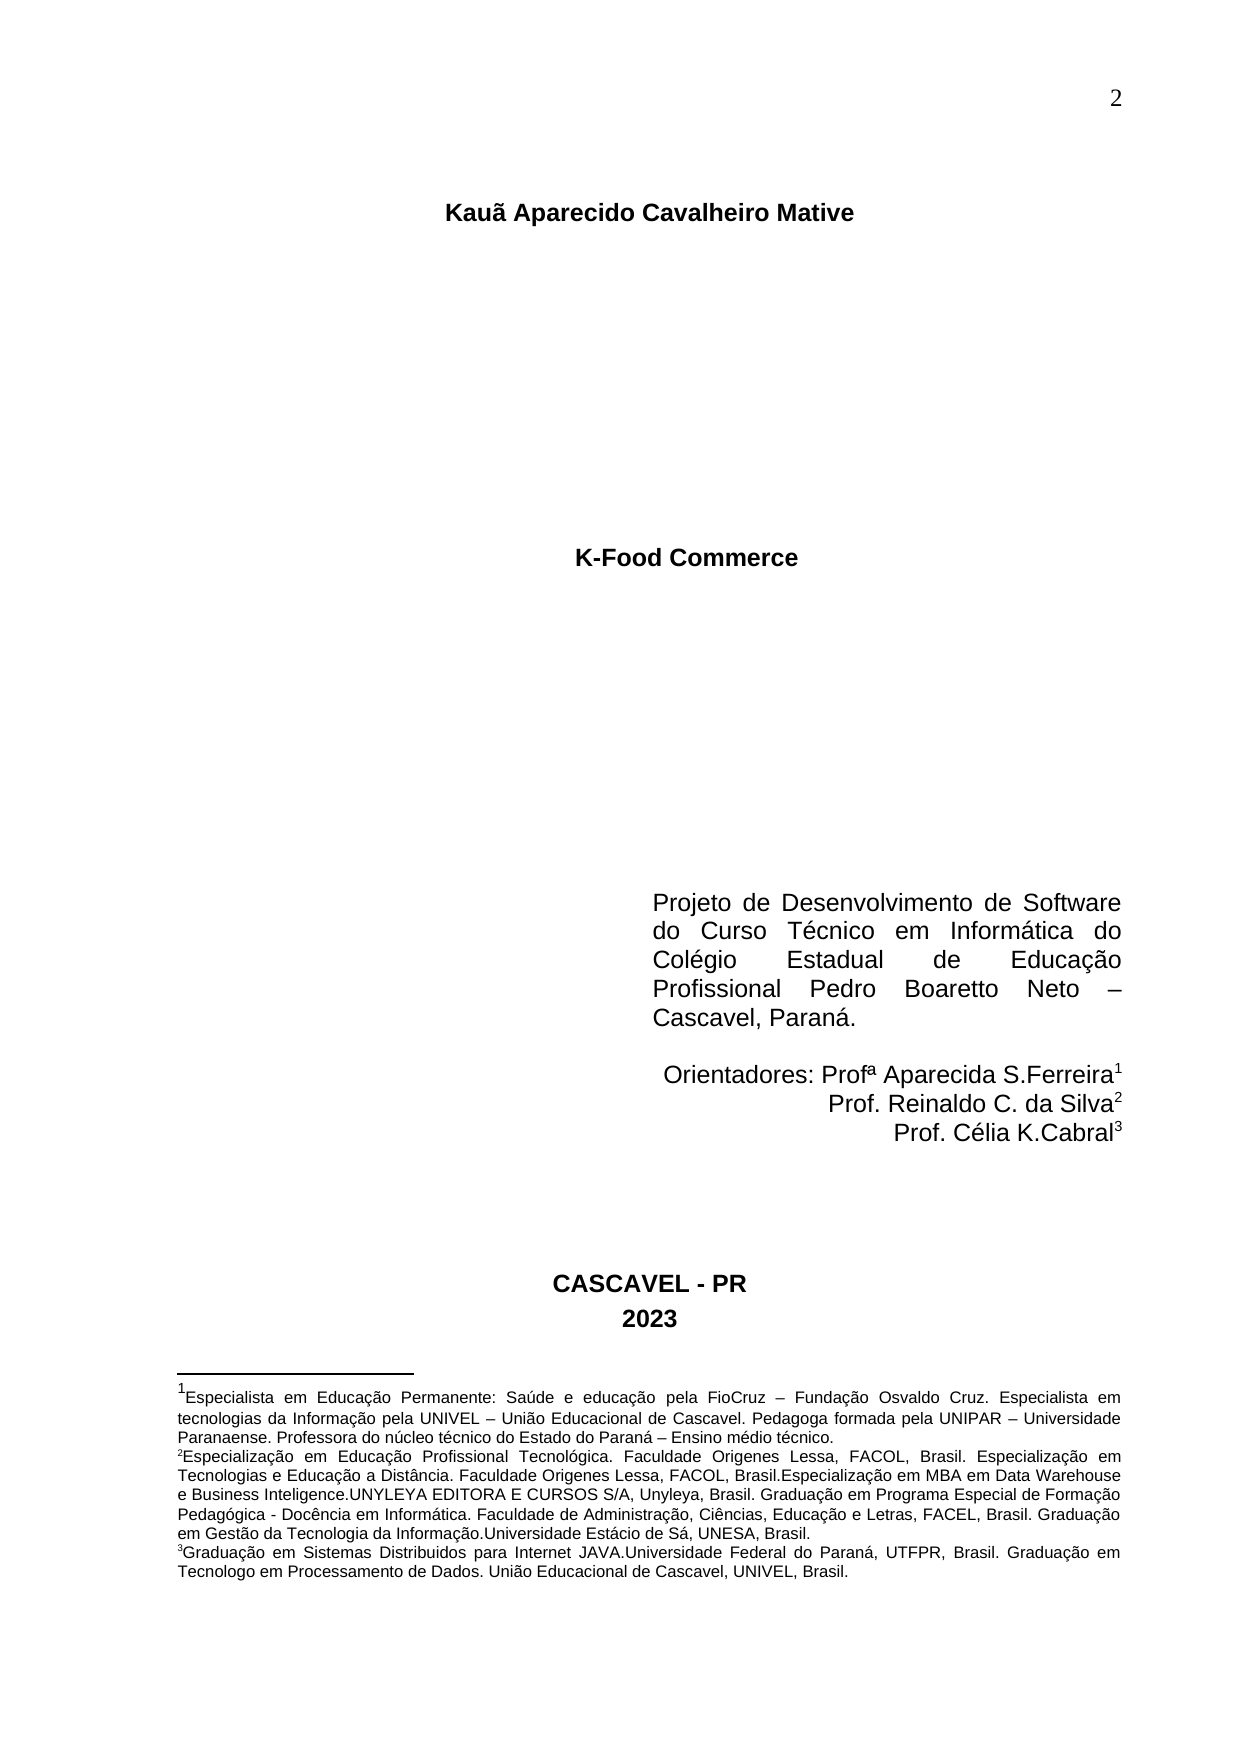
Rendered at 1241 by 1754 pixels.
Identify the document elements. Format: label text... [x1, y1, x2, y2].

text CASCAVEL - PR [177, 1268, 1122, 1297]
text 2023 [177, 1304, 1122, 1333]
text K-Food Commerce [177, 543, 1122, 571]
text Prof. Reinaldo C. da Silva2 [768, 1089, 1122, 1118]
text Projeto de Desenvolvimento de Software do Curso Técnico em Informática do Colégio Estadual de Educação Profissional Pedro Boaretto Neto – Cascavel, Paraná. [652, 888, 1122, 1031]
text Kauã Aparecido Cavalheiro Mative [177, 198, 1122, 226]
text Prof. Célia K.Cabral3 [177, 1118, 1122, 1146]
text Orientadores: Profª Aparecida S.Ferreira [652, 1060, 1122, 1089]
